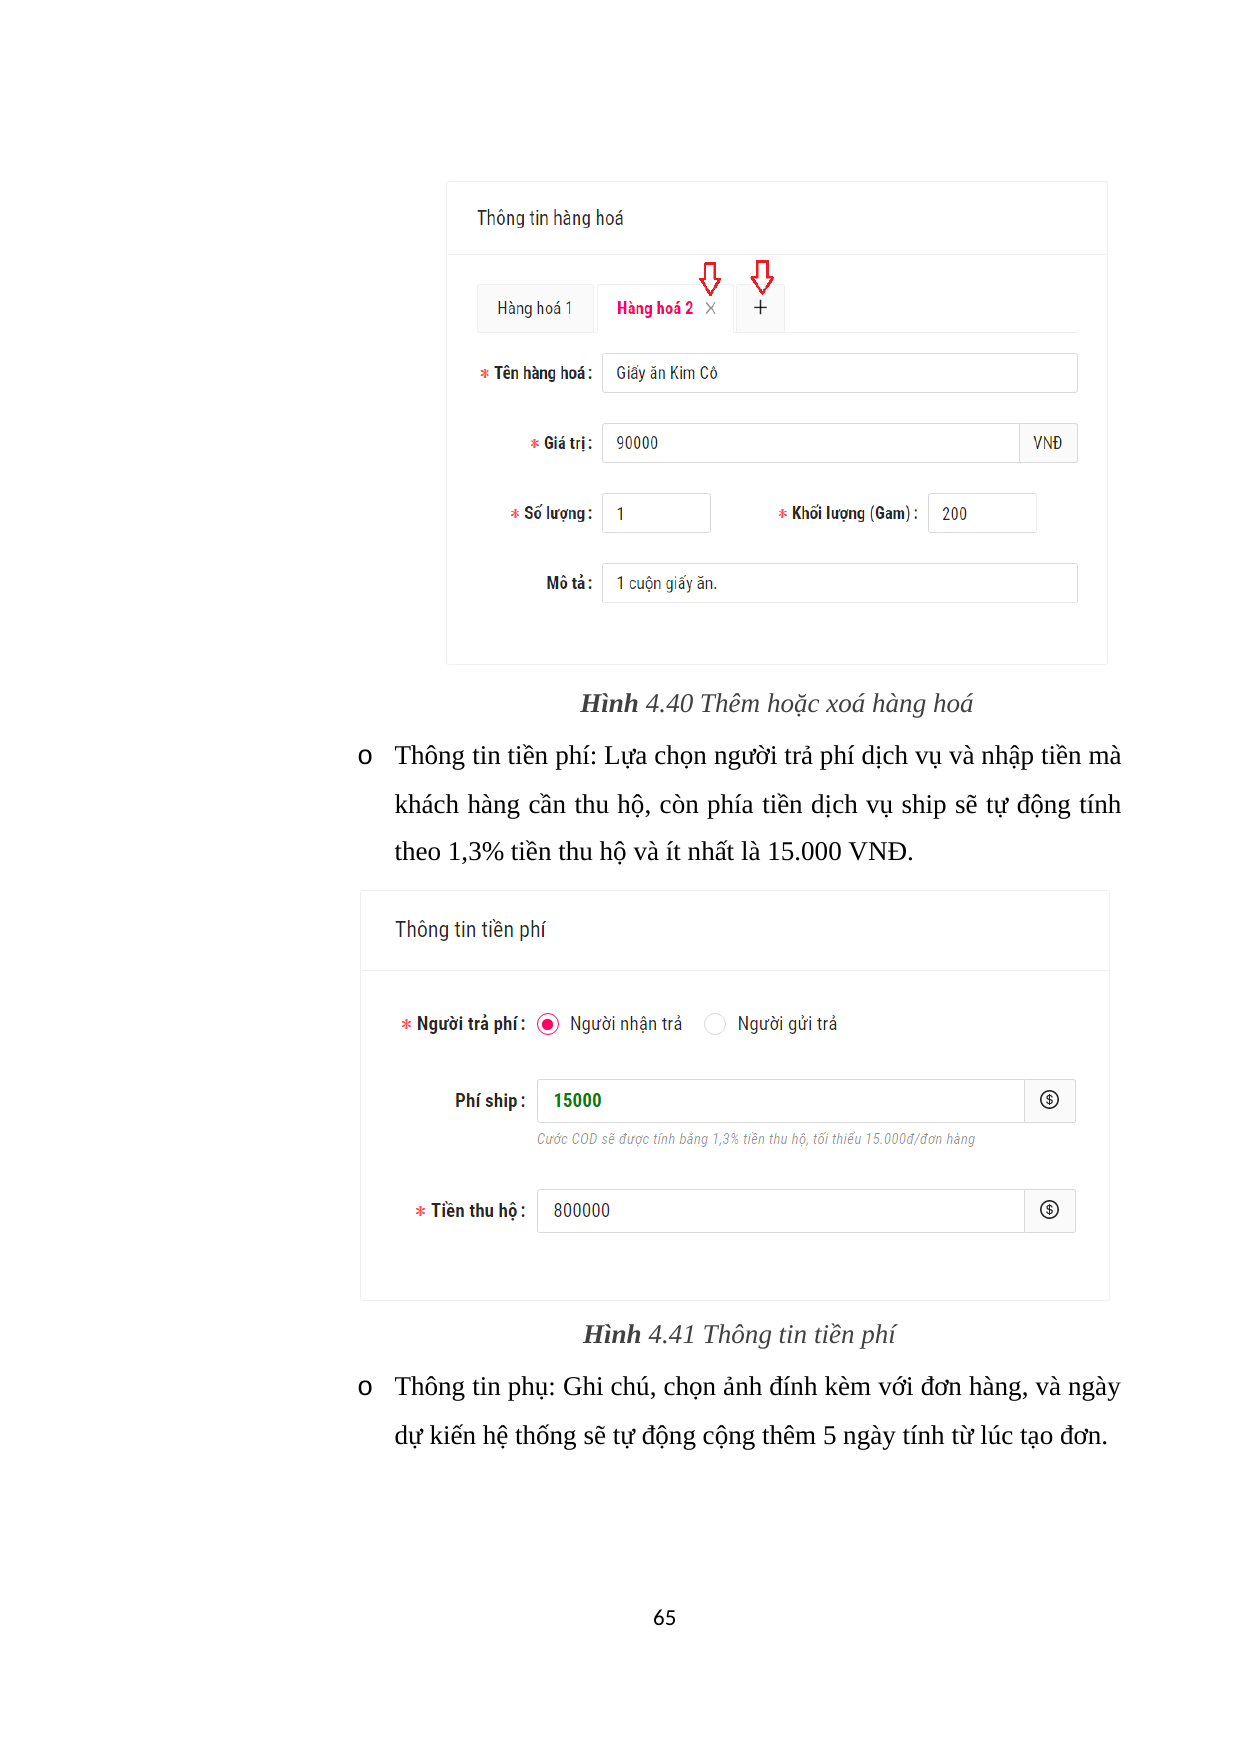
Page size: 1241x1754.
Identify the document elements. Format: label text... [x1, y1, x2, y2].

picture [442, 177, 1112, 673]
picture [356, 881, 1114, 1305]
list Thông tin tiền phí: Lựa chọn người trả phí dịch vụ và nhập tiền mà khách hàng cần thu hộ, còn phía tiền dịch vụ ship sẽ tự động tính theo 1,3% tiền thu hộ và ít nhất là 15.000 VNĐ. [357, 739, 1122, 866]
list Thông tin phụ: Ghi chú, chọn ảnh đính kèm với đơn hàng, và ngày dự kiến hệ thống sẽ tự động cộng thêm 5 ngày tính từ lúc tạo đơn. [357, 1370, 1122, 1450]
